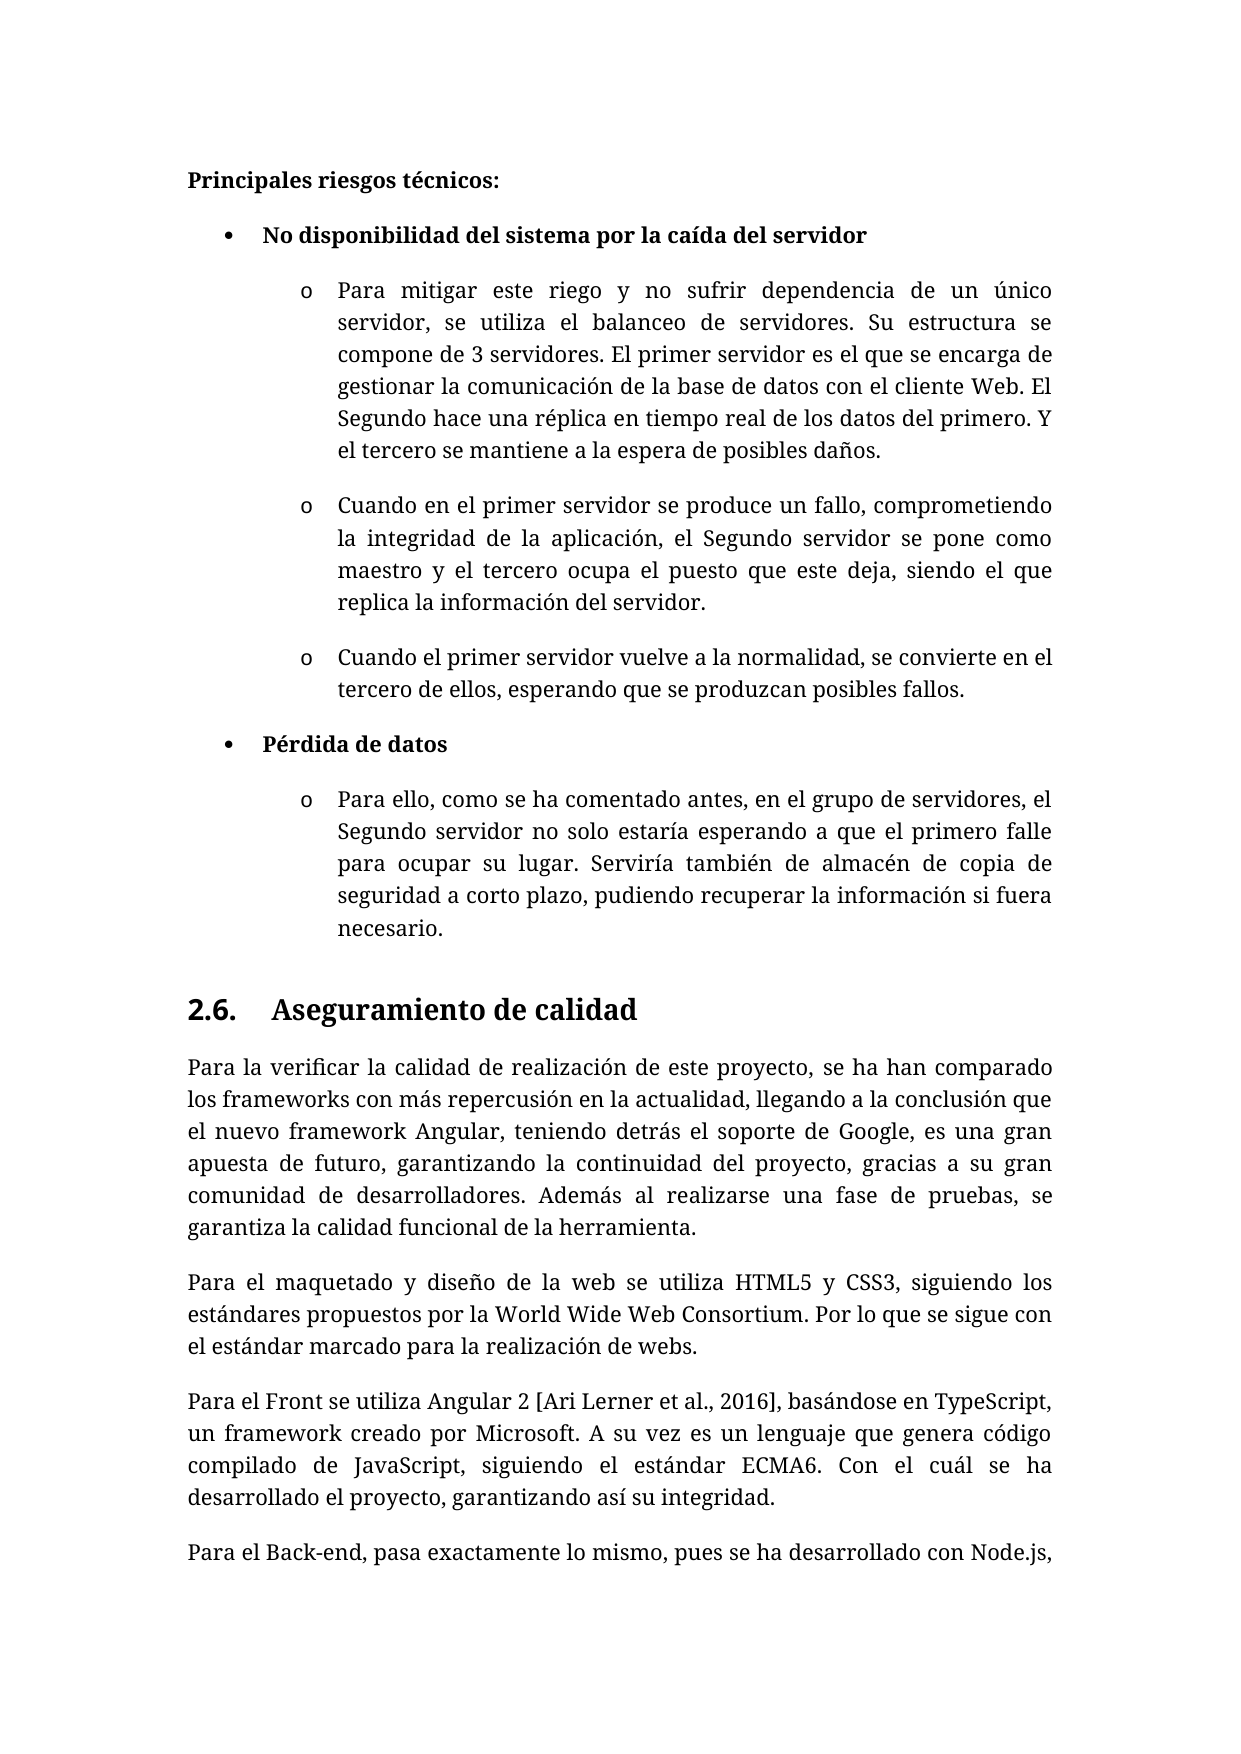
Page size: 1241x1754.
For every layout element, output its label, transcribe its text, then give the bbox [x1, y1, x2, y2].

list Para mitigar este riego y no sufrir dependencia de un único servidor, se utiliza el balanceo de servidores. Su estructura se compone de 3 servidores. El primer servidor es el que se encarga de gestionar la comunicación de la base de datos con el cliente Web. El Segundo hace una réplica en tiempo real de los datos del primero. Y el tercero se mantiene a la espera de posibles daños. [300, 274, 1053, 465]
text Principales riesgos técnicos: [187, 164, 1053, 194]
list Para ello, como se ha comentado antes, en el grupo de servidores, el Segundo servidor no solo estaría esperando a que el primero falle para ocupar su lugar. Serviría también de almacén de copia de seguridad a corto plazo, pudiendo recuperar la información si fuera necesario. [300, 784, 1053, 942]
text Para el Front se utiliza Angular 2 [Ari Lerner et al., 2016], basándose en TypeScript, un framework creado por Microsoft. A su vez es un lenguaje que genera código compilado de JavaScript, siguiendo el estándar ECMA6. Con el cuál se ha desarrollado el proyecto, garantizando así su integridad. [187, 1386, 1053, 1512]
list No disponibilidad del sistema por la caída del servidor [225, 219, 1053, 249]
text Para la verificar la calidad de realización de este proyecto, se ha han comparado los frameworks con más repercusión en la actualidad, llegando a la conclusión que el nuevo framework Angular, teniendo detrás el soporte de Google, es una gran apuesta de futuro, garantizando la continuidad del proyecto, gracias a su gran comunidad de desarrolladores. Además al realizarse una fase de pruebas, se garantiza la calidad funcional de la herramienta. [187, 1052, 1053, 1242]
list Cuando en el primer servidor se produce un fallo, comprometiendo la integridad de la aplicación, el Segundo servidor se pone como maestro y el tercero ocupa el puesto que este deja, siendo el que replica la información del servidor. [300, 490, 1053, 616]
list Pérdida de datos [225, 729, 1053, 759]
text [187, 1537, 1053, 1567]
text Para el maquetado y diseño de la web se utiliza HTML5 y CSS3, siguiendo los estándares propuestos por la World Wide Web Consortium. Por lo que se sigue con el estándar marcado para la realización de webs. [187, 1267, 1053, 1361]
subtitle Aseguramiento de calidad [187, 989, 1065, 1029]
list Cuando el primer servidor vuelve a la normalidad, se convierte en el tercero de ellos, esperando que se produzcan posibles fallos. [300, 642, 1053, 704]
